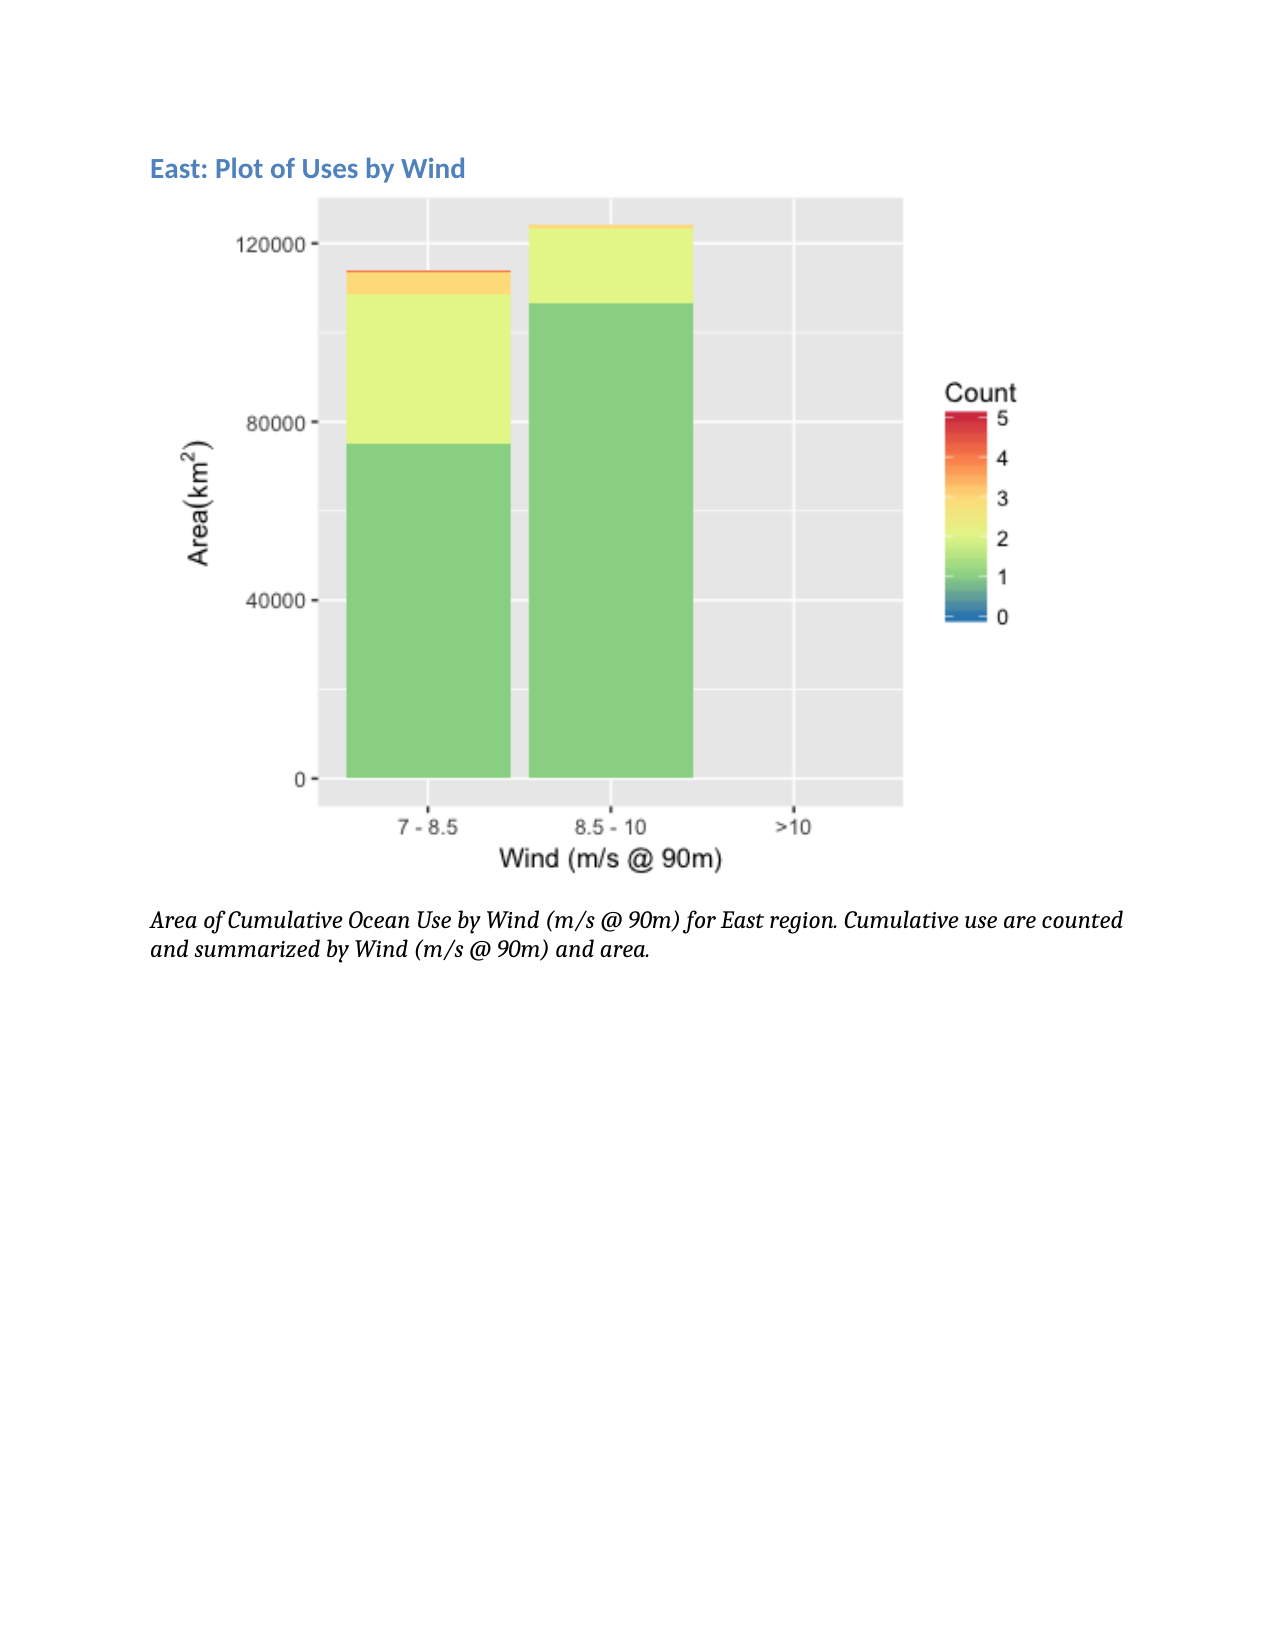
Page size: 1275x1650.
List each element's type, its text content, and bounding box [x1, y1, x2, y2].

text Area of Cumulative Ocean Use by Wind (m/s @ 90m) for East region. Cumulative use are counted and summarized by Wind (m/s @ 90m) and area. [150, 906, 1125, 964]
picture [168, 185, 1044, 886]
subtitle East: Plot of Uses by Wind [150, 150, 1125, 186]
